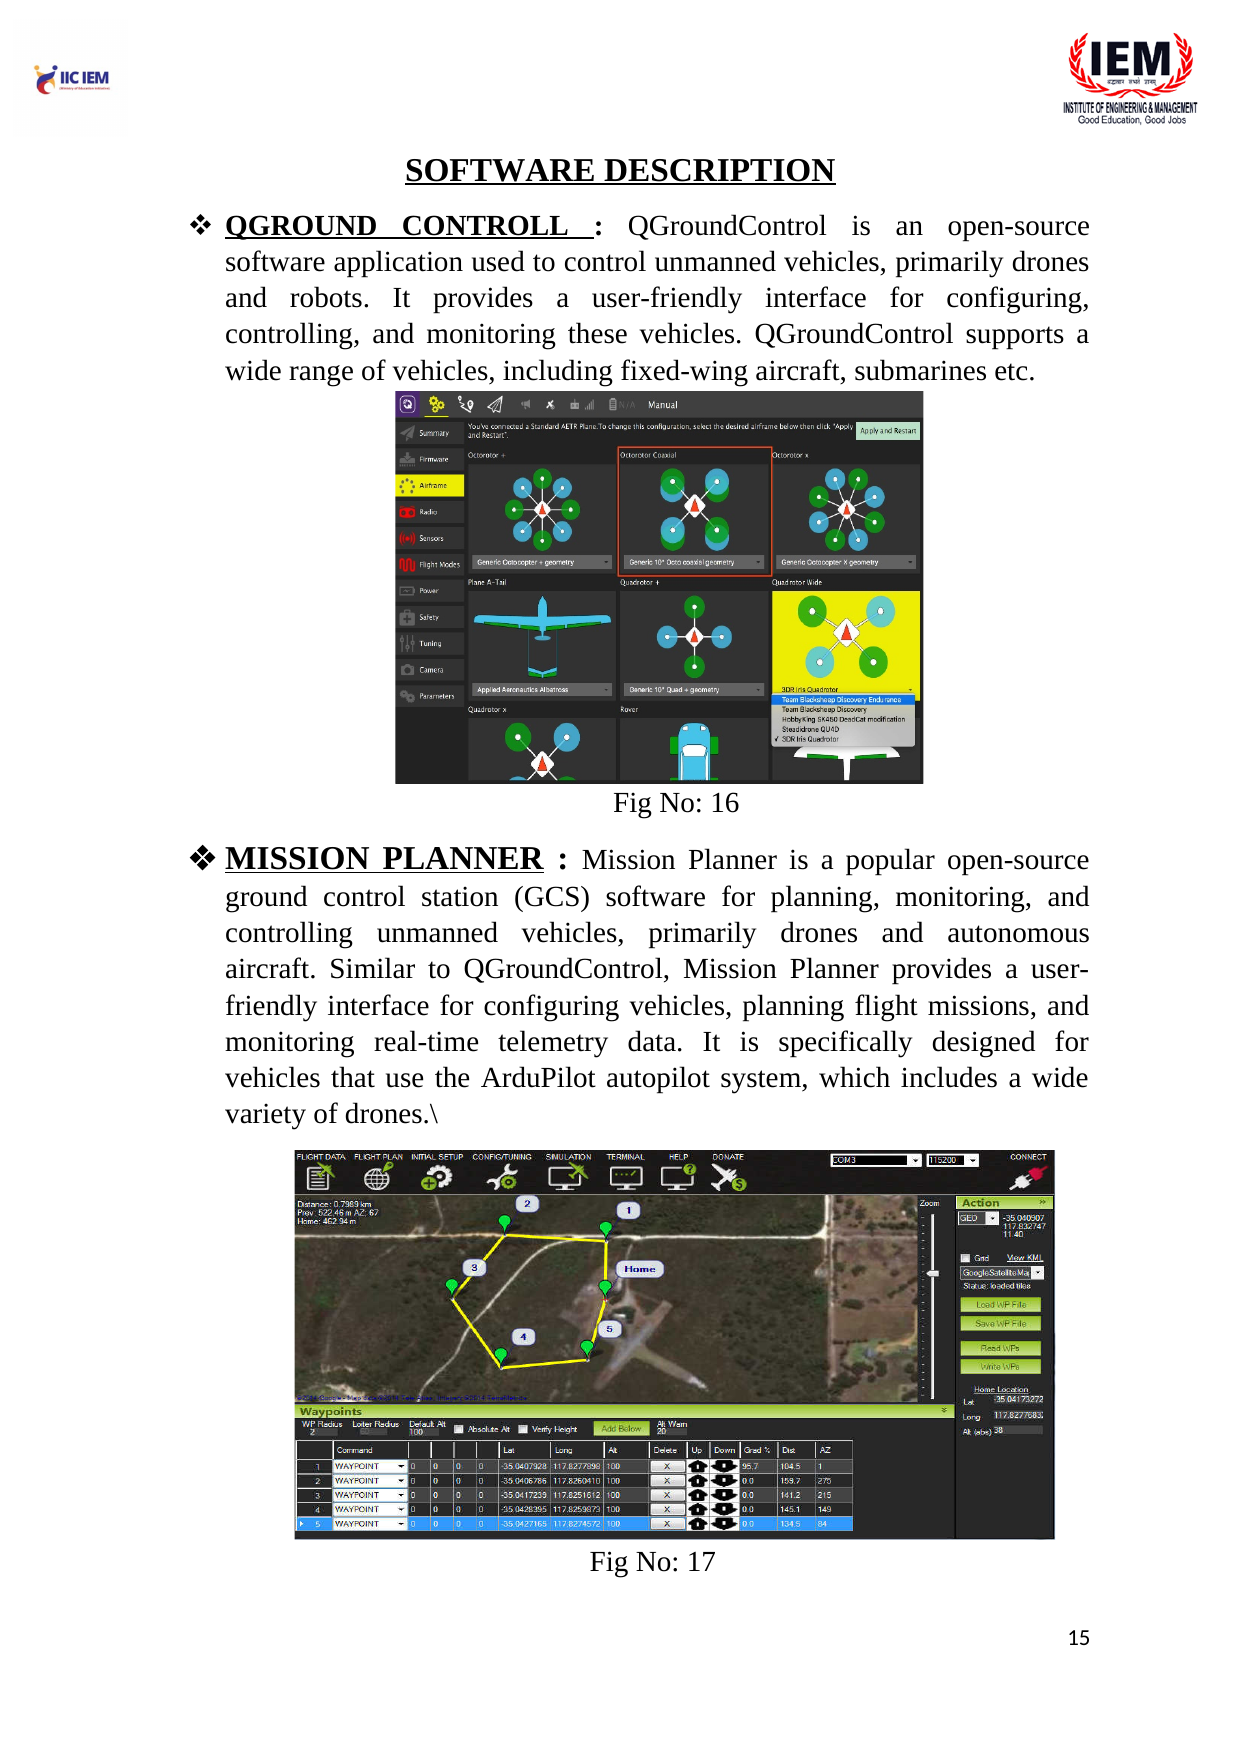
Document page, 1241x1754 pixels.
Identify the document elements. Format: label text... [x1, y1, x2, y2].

list MISSION PLANNER : Mission Planner is a popular open-source ground control station (GCS) software for planning, monitoring, and controlling unmanned vehicles, primarily drones and autonomous aircraft. Similar to QGroundControl, Mission Planner provides a user-friendly interface for configuring vehicles, planning flight missions, and monitoring real-time telemetry data. It is specifically designed for vehicles that use the ArduPilot autopilot system, which includes a wide variety of drones.\ [187, 838, 1090, 1130]
picture [294, 1150, 1056, 1540]
text SOFTWARE DESCRIPTION [150, 150, 1090, 188]
picture [12, 19, 128, 136]
picture [395, 391, 924, 784]
picture [1055, 18, 1205, 131]
list QGROUND CONTROLL : QGroundControl is an open-source software application used to control unmanned vehicles, primarily drones and robots. It provides a user-friendly interface for configuring, controlling, and monitoring these vehicles. QGroundControl supports a wide range of vehicles, including fixed-wing aircraft, submarines etc. [187, 208, 1090, 386]
